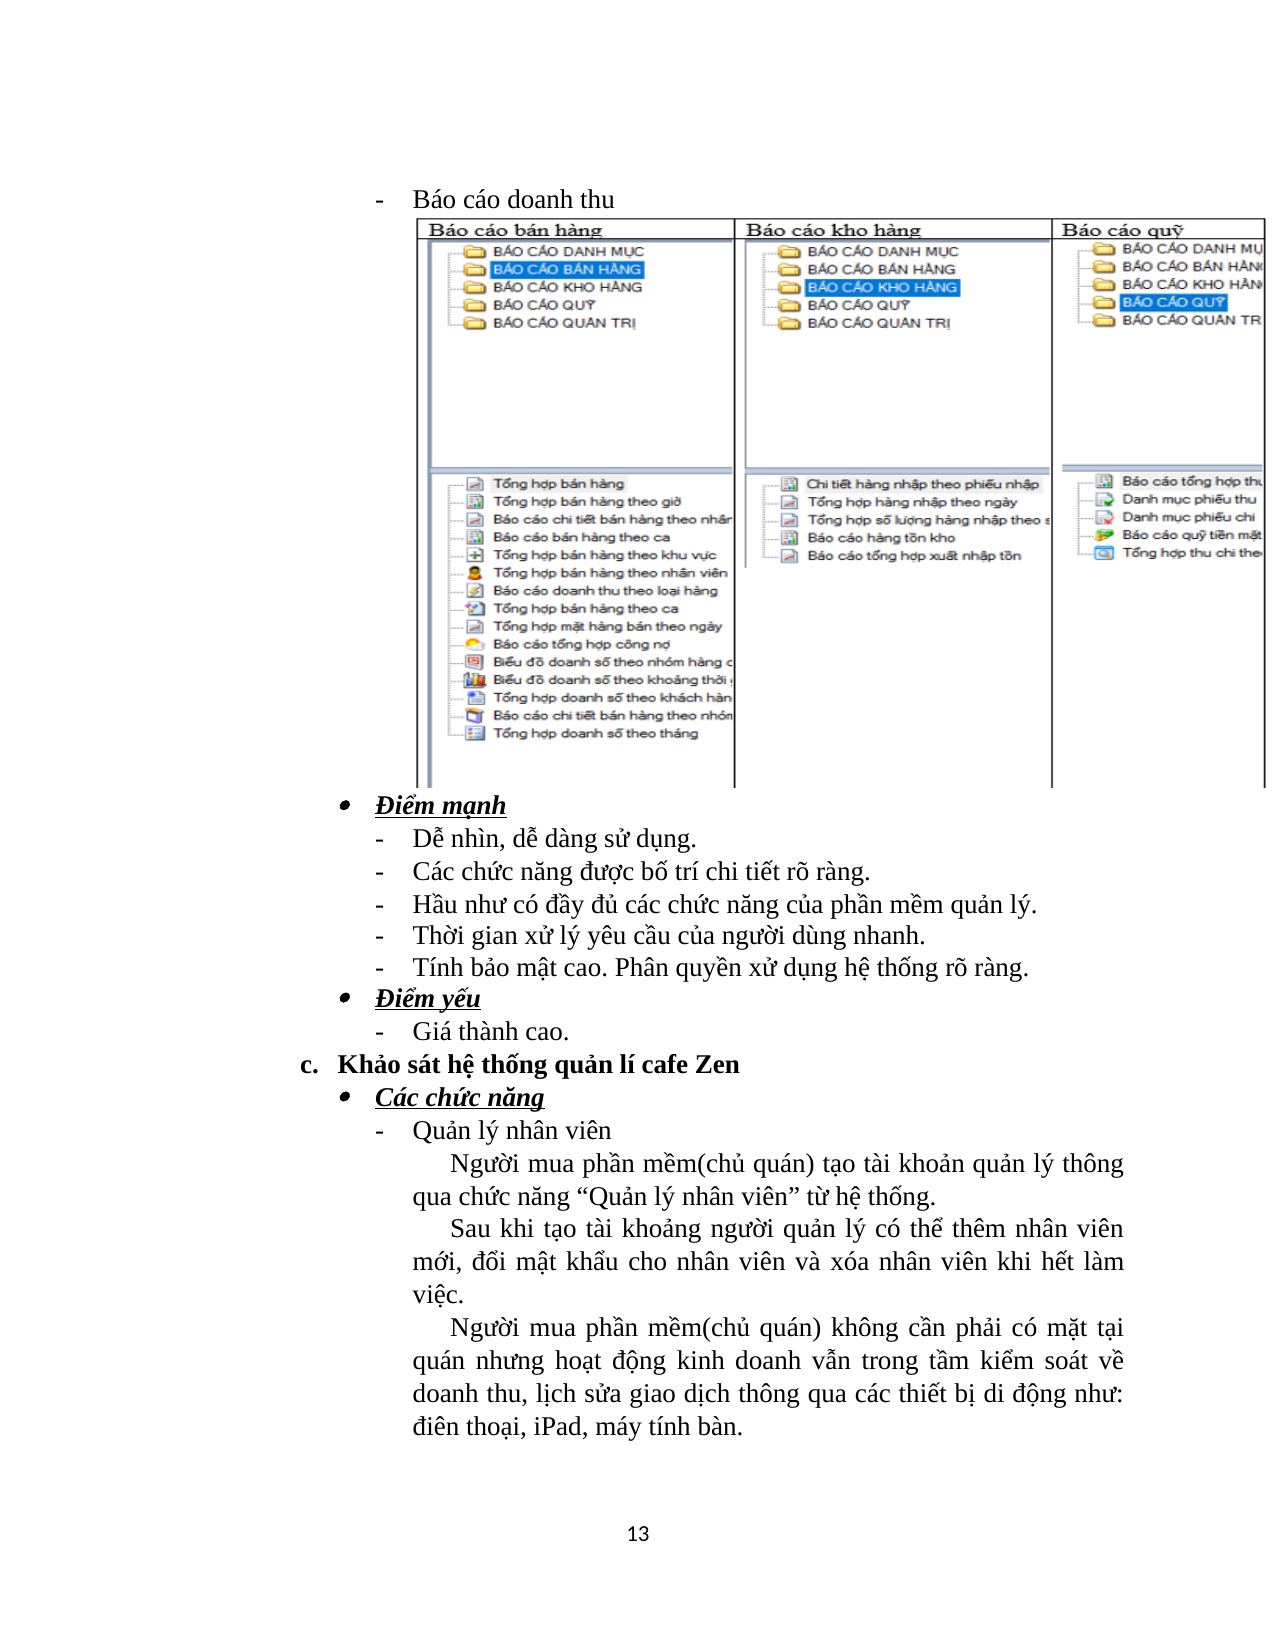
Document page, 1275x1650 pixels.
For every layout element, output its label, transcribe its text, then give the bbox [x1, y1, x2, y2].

list Điểm yếu [337, 982, 1125, 1013]
list Các chức năng [337, 1081, 1125, 1112]
list Người mua phần mềm(chủ quán) tạo tài khoản quản lý thông qua chức năng “Quản lý nhân viên” từ hệ thống. [412, 1147, 1125, 1211]
list Khảo sát hệ thống quản lí cafe Zen [300, 1048, 1125, 1079]
list Tính bảo mật cao. Phân quyền xử dụng hệ thống rõ ràng. [375, 951, 1125, 982]
list Giá thành cao. [375, 1015, 1125, 1046]
list Sau khi tạo tài khoảng người quản lý có thể thêm nhân viên mới, đổi mật khẩu cho nhân viên và xóa nhân viên khi hết làm việc. [412, 1213, 1125, 1309]
list Hầu như có đầy đủ các chức năng của phần mềm quản lý. [375, 888, 1125, 919]
list Thời gian xử lý yêu cầu của người dùng nhanh. [375, 919, 1125, 951]
list Điểm mạnh [337, 789, 1125, 821]
list Người mua phần mềm(chủ quán) không cần phải có mặt tại quán nhưng hoạt động kinh doanh vẫn trong tầm kiểm soát về doanh thu, lịch sửa giao dịch thông qua các thiết bị di động như: điên thoại, iPad, máy tính bàn. [412, 1311, 1125, 1441]
list Dễ nhìn, dễ dàng sử dụng. [375, 822, 1125, 854]
list Các chức năng được bố trí chi tiết rõ ràng. [375, 855, 1125, 887]
picture [412, 215, 1272, 788]
list Báo cáo doanh thu [375, 183, 1125, 214]
list Quản lý nhân viên [375, 1114, 1125, 1145]
